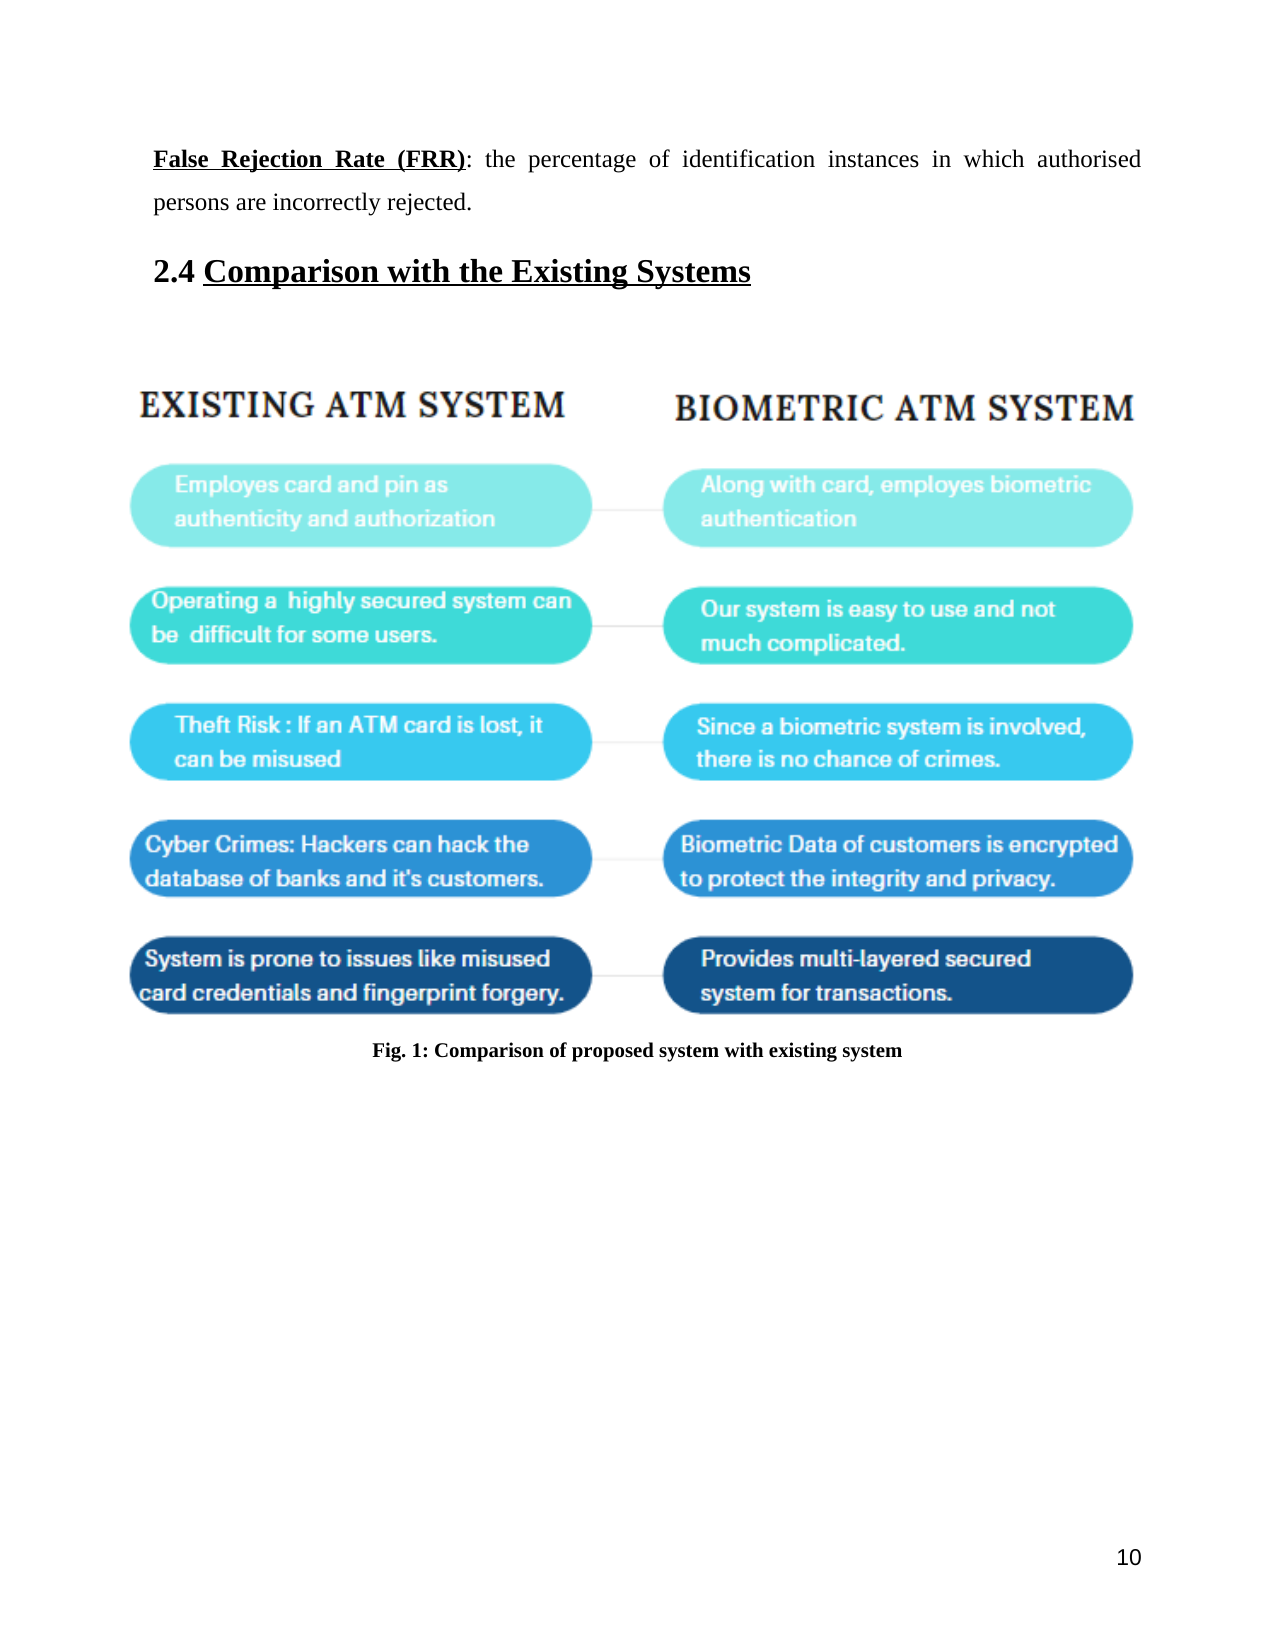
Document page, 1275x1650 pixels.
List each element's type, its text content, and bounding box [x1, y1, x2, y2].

text Fig. 1: Comparison of proposed system with existing system [279, 1038, 995, 1062]
picture [125, 380, 1142, 1018]
text False Rejection Rate (FRR): the percentage of identification instances in which authorised persons are incorrectly rejected. [153, 144, 1142, 216]
subtitle 2.4 Comparison with the Existing Systems [125, 251, 1142, 290]
